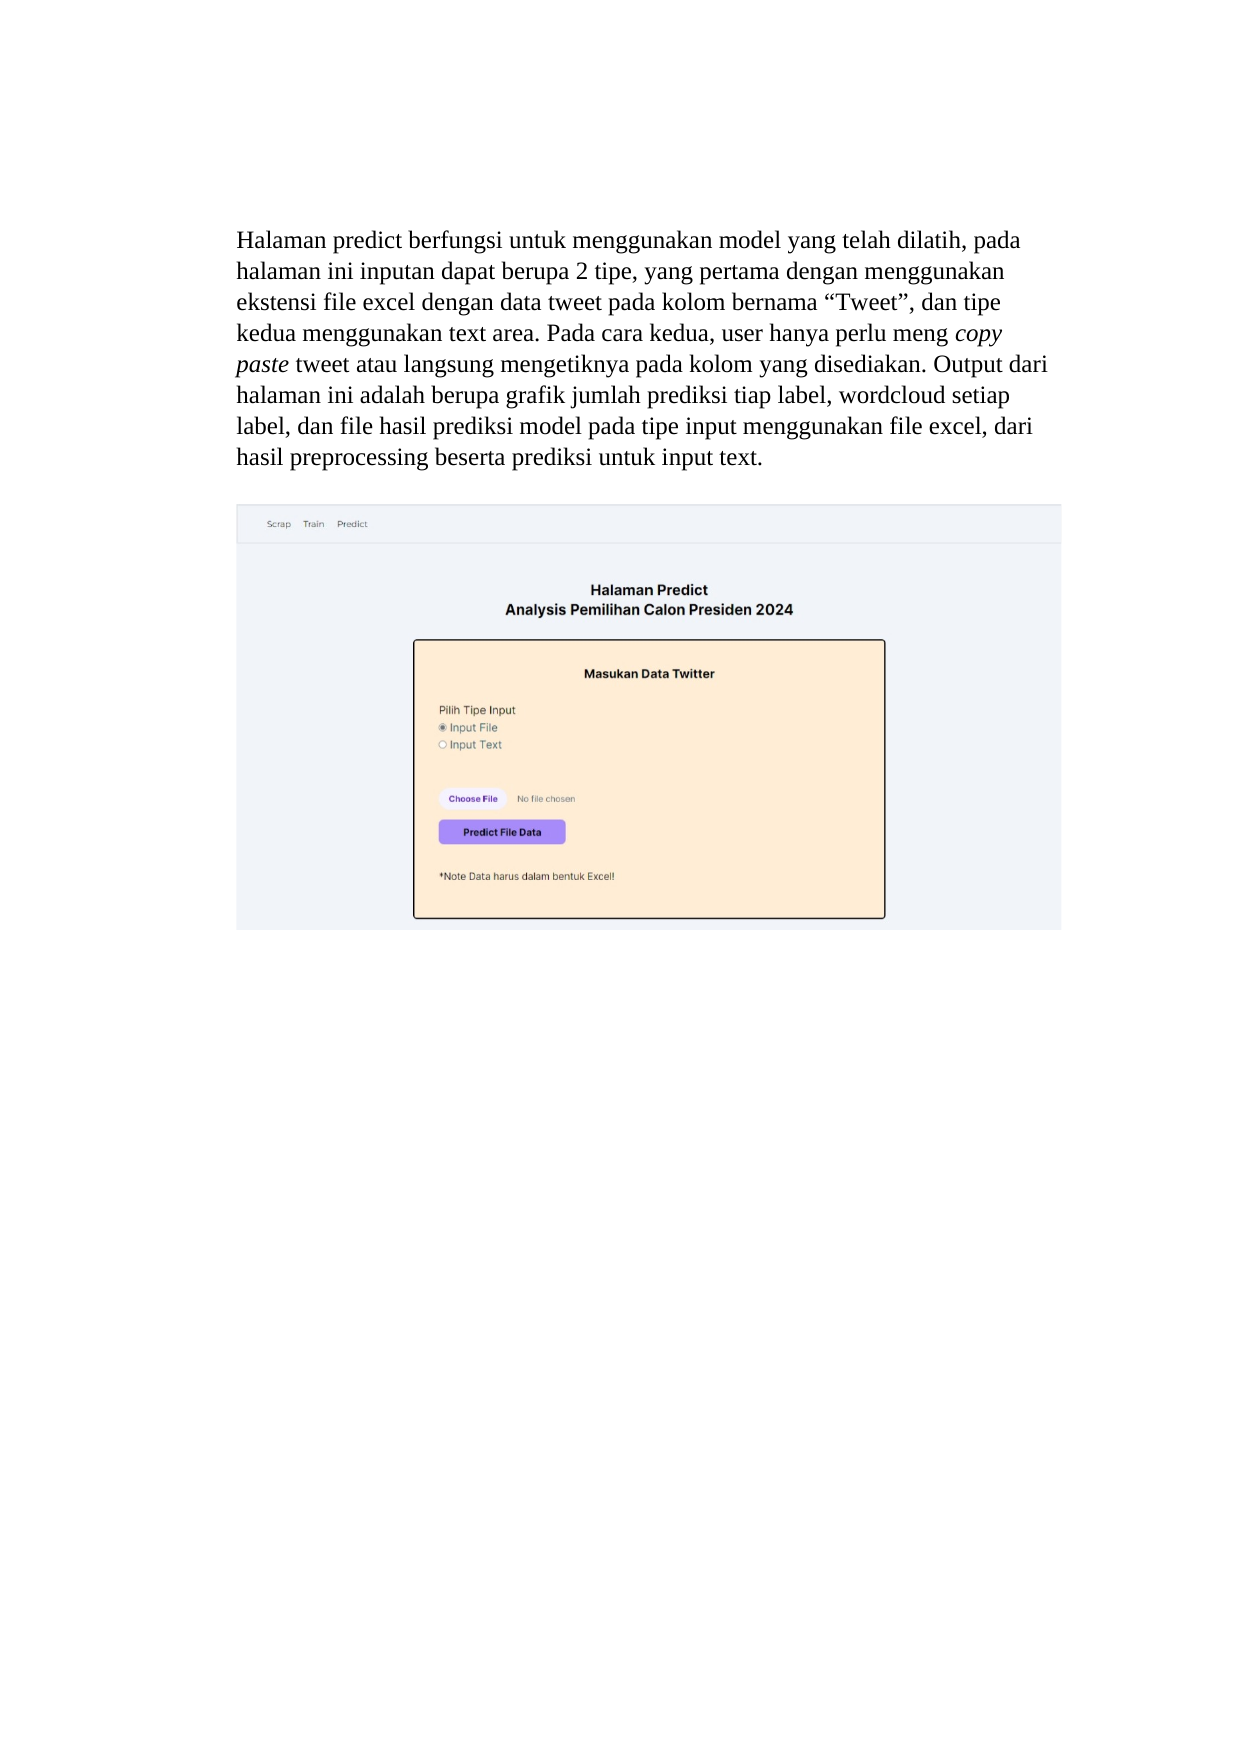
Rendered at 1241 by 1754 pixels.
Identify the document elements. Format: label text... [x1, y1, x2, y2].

picture [236, 504, 1062, 930]
text Halaman predict berfungsi untuk menggunakan model yang telah dilatih, pada halaman ini inputan dapat berupa 2 tipe, yang pertama dengan menggunakan ekstensi file excel dengan data tweet pada kolom bernama “Tweet”, dan tipe kedua menggunakan text area. Pada cara kedua, user hanya perlu meng copy paste tweet atau langsung mengetiknya pada kolom yang disediakan. Output dari halaman ini adalah berupa grafik jumlah prediksi tiap label, wordcloud setiap label, dan file hasil prediksi model pada tipe input menggunakan file excel, dari hasil preprocessing beserta prediksi untuk input text. [236, 225, 1063, 471]
